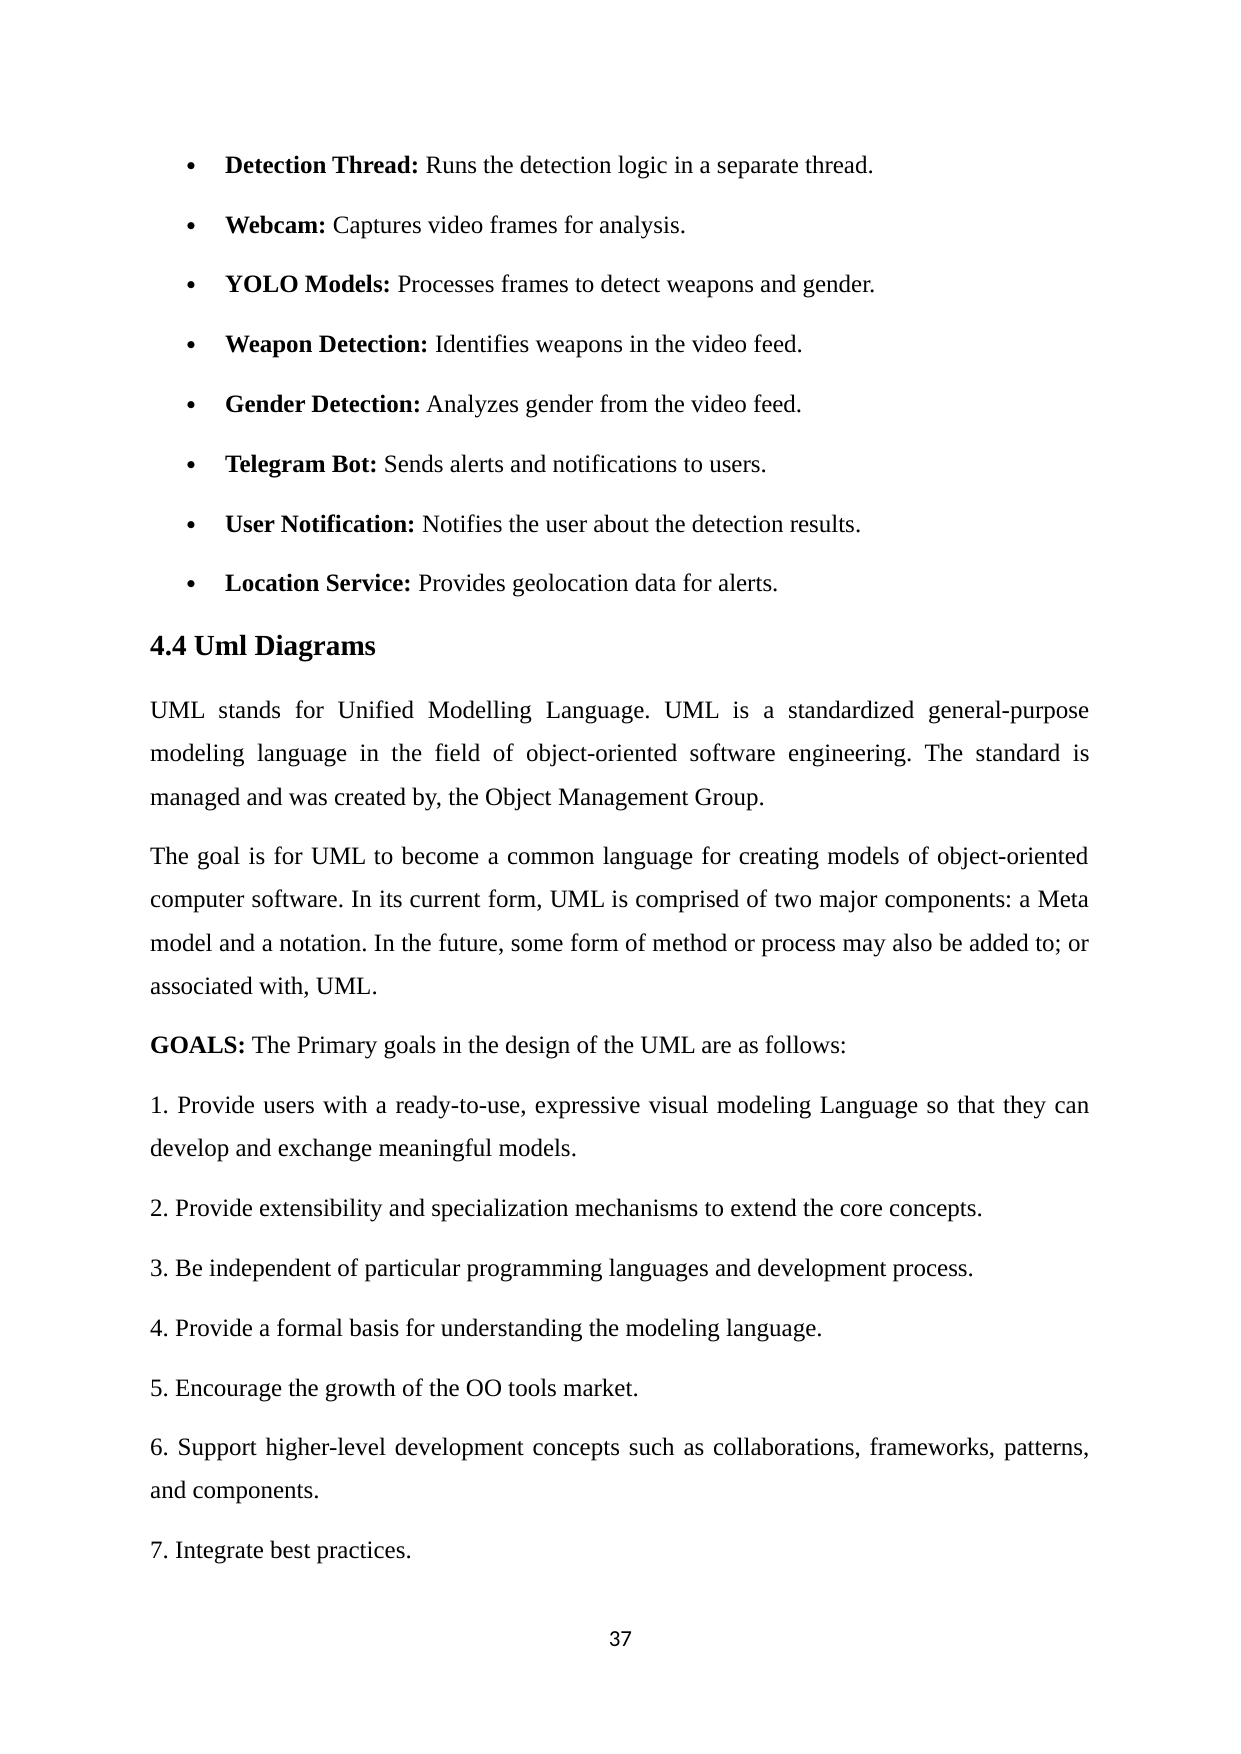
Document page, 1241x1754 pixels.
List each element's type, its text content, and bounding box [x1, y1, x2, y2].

text 7. Integrate best practices. [150, 1535, 1090, 1564]
text The goal is for UML to become a common language for creating models of object-oriented computer software. In its current form, UML is comprised of two major components: a Meta model and a notation. In the future, some form of method or process may also be added to; or associated with, UML. [150, 841, 1090, 999]
text 5. Encourage the growth of the OO tools market. [150, 1373, 1090, 1401]
text GOALS: The Primary goals in the design of the UML are as follows: [150, 1031, 1090, 1059]
text 2. Provide extensibility and specialization mechanisms to extend the core concepts. [150, 1193, 1090, 1222]
text UML stands for Unified Modelling Language. UML is a standardized general-purpose modeling language in the field of object-oriented software engineering. The standard is managed and was created by, the Object Management Group. [150, 695, 1090, 810]
text 3. Be independent of particular programming languages and development process. [150, 1253, 1090, 1282]
list Gender Detection: Analyzes gender from the video feed. [187, 389, 1090, 418]
list User Notification: Notifies the user about the detection results. [187, 509, 1090, 537]
list Telegram Bot: Sends alerts and notifications to users. [187, 449, 1090, 478]
list YOLO Models: Processes frames to detect weapons and gender. [187, 269, 1090, 298]
text 4.4 Uml Diagrams [150, 628, 1090, 662]
text 6. Support higher-level development concepts such as collaborations, frameworks, patterns, and components. [150, 1432, 1090, 1504]
list Webcam: Captures video frames for analysis. [187, 210, 1090, 238]
list Detection Thread: Runs the detection logic in a separate thread. [187, 150, 1090, 179]
text 1. Provide users with a ready-to-use, expressive visual modeling Language so that they can develop and exchange meaningful models. [150, 1090, 1090, 1162]
list Weapon Detection: Identifies weapons in the video feed. [187, 329, 1090, 358]
text 4. Provide a formal basis for understanding the modeling language. [150, 1313, 1090, 1342]
list Location Service: Provides geolocation data for alerts. [187, 568, 1090, 597]
